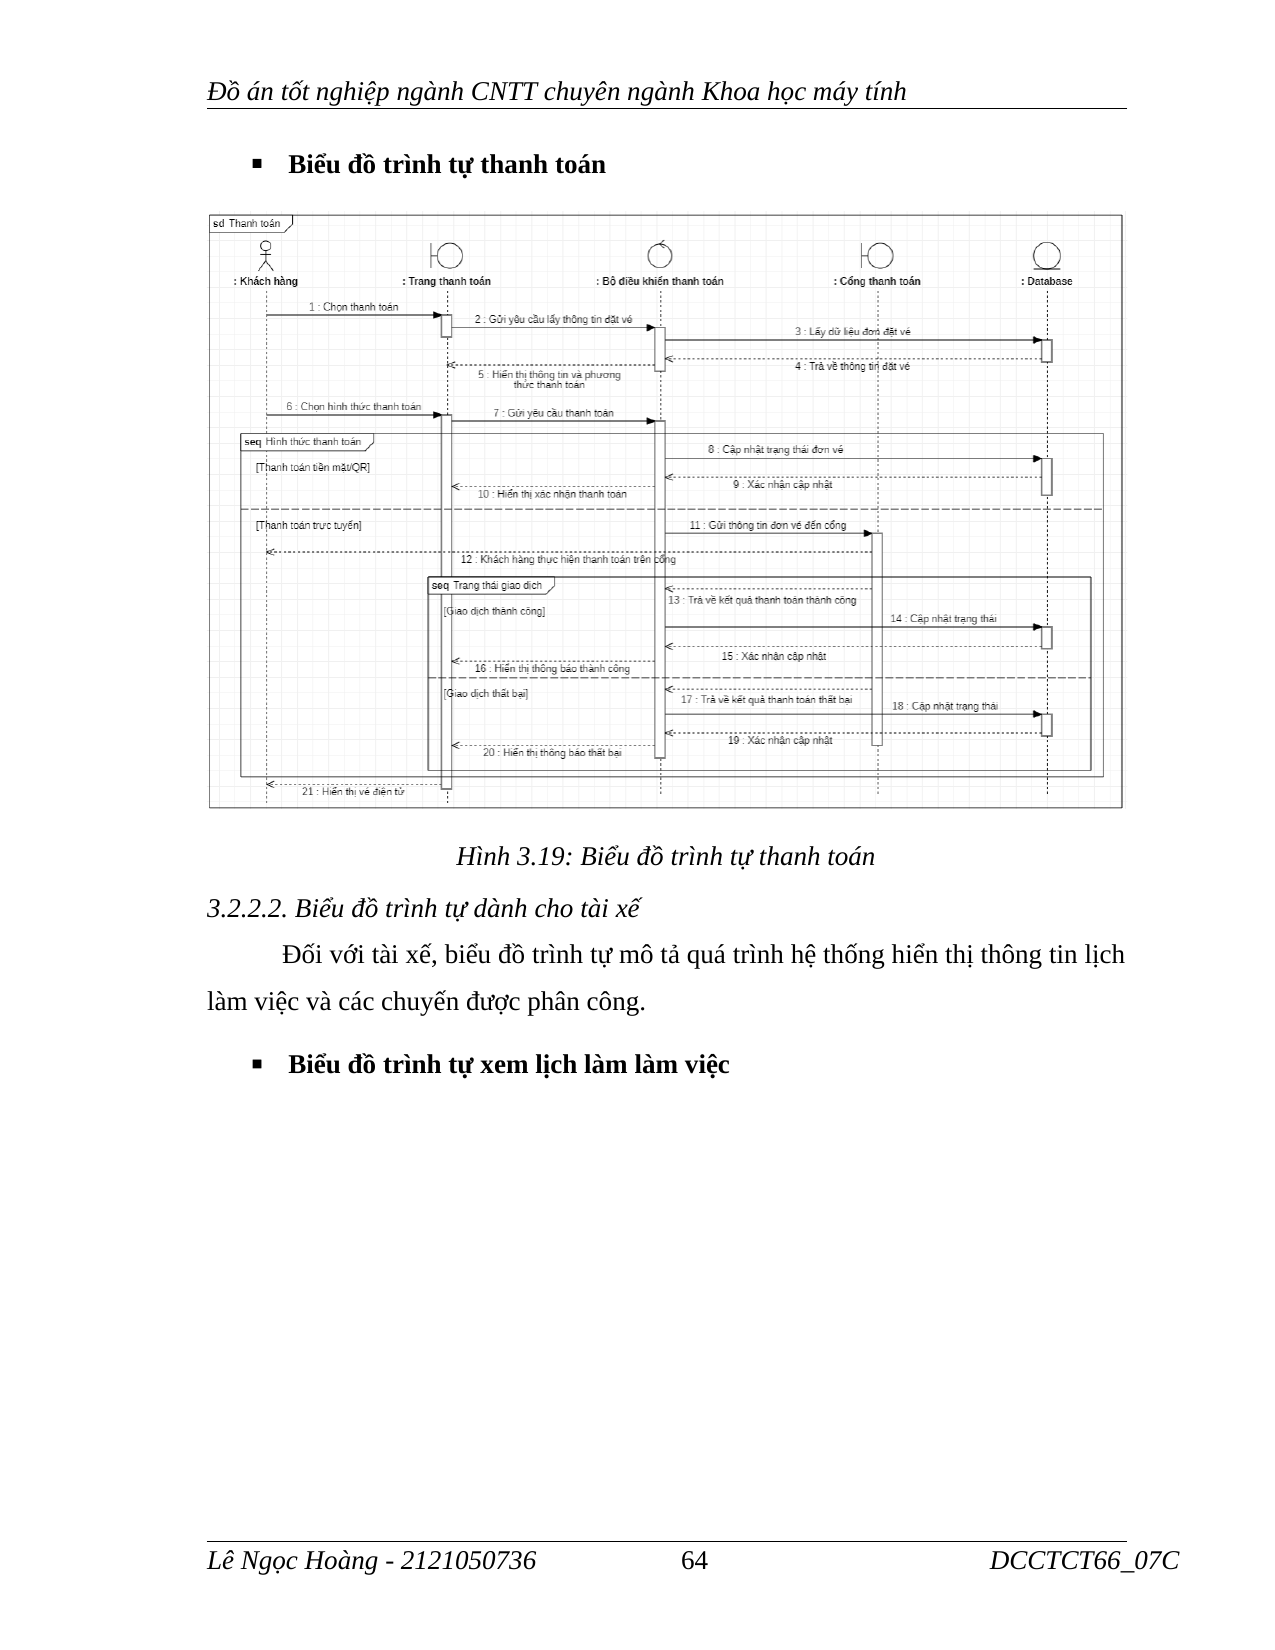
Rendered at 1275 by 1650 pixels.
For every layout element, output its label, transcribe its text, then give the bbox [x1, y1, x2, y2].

text Đối với tài xế, biểu đồ trình tự mô tả quá trình hệ thống hiển thị thông tin lịch làm việc và các chuyến được phân công. [207, 938, 1127, 1016]
list Biểu đồ trình tự thanh toán [251, 148, 1127, 179]
text Hình 3.19: Biểu đồ trình tự thanh toán [207, 840, 1127, 871]
picture [206, 211, 1128, 809]
subtitle 3.2.2.2. Biểu đồ trình tự dành cho tài xế [207, 892, 1127, 923]
list Biểu đồ trình tự xem lịch làm làm việc [251, 1048, 1127, 1079]
